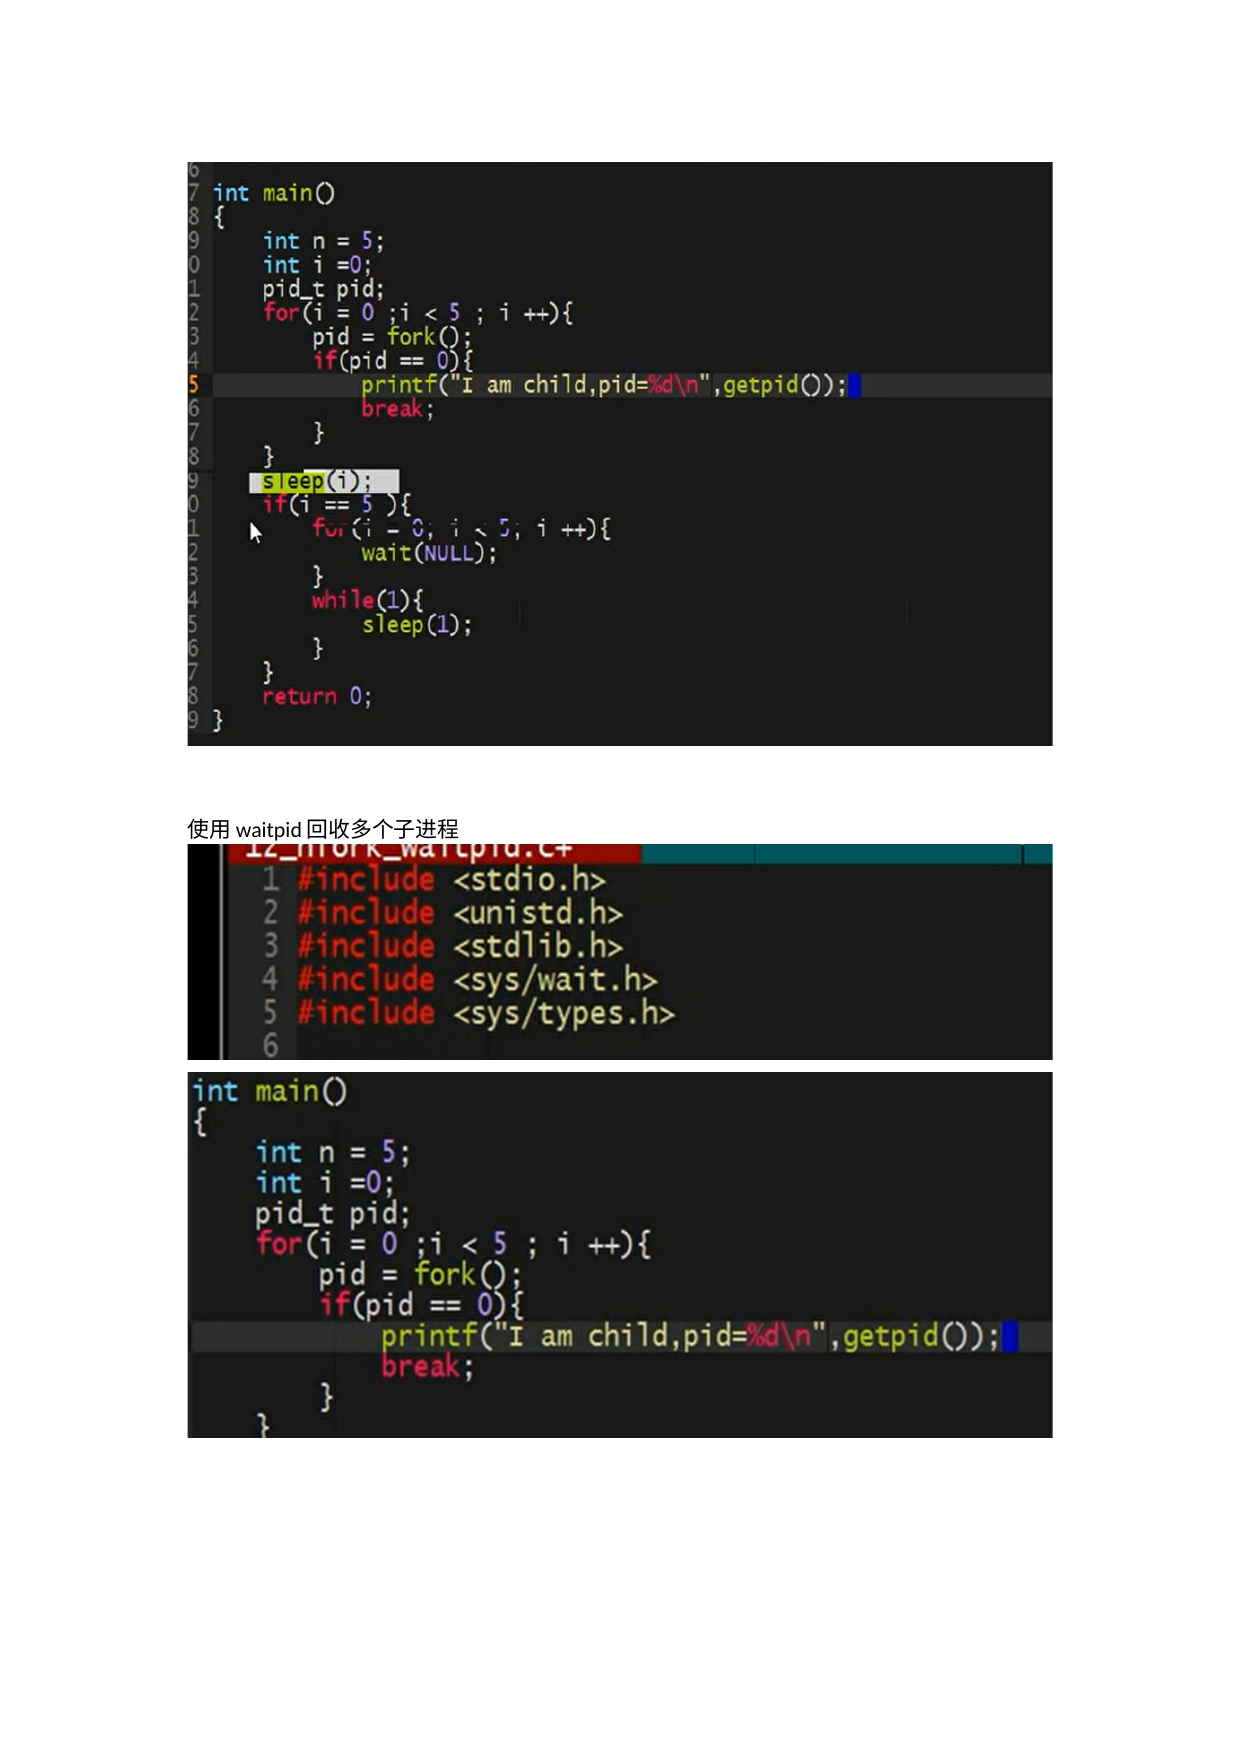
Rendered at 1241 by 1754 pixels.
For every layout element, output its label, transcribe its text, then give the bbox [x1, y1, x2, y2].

text 使用waitpid回收多个子进程 [187, 812, 1053, 844]
picture [187, 162, 1053, 746]
picture [187, 1072, 1053, 1438]
picture [187, 844, 1053, 1060]
